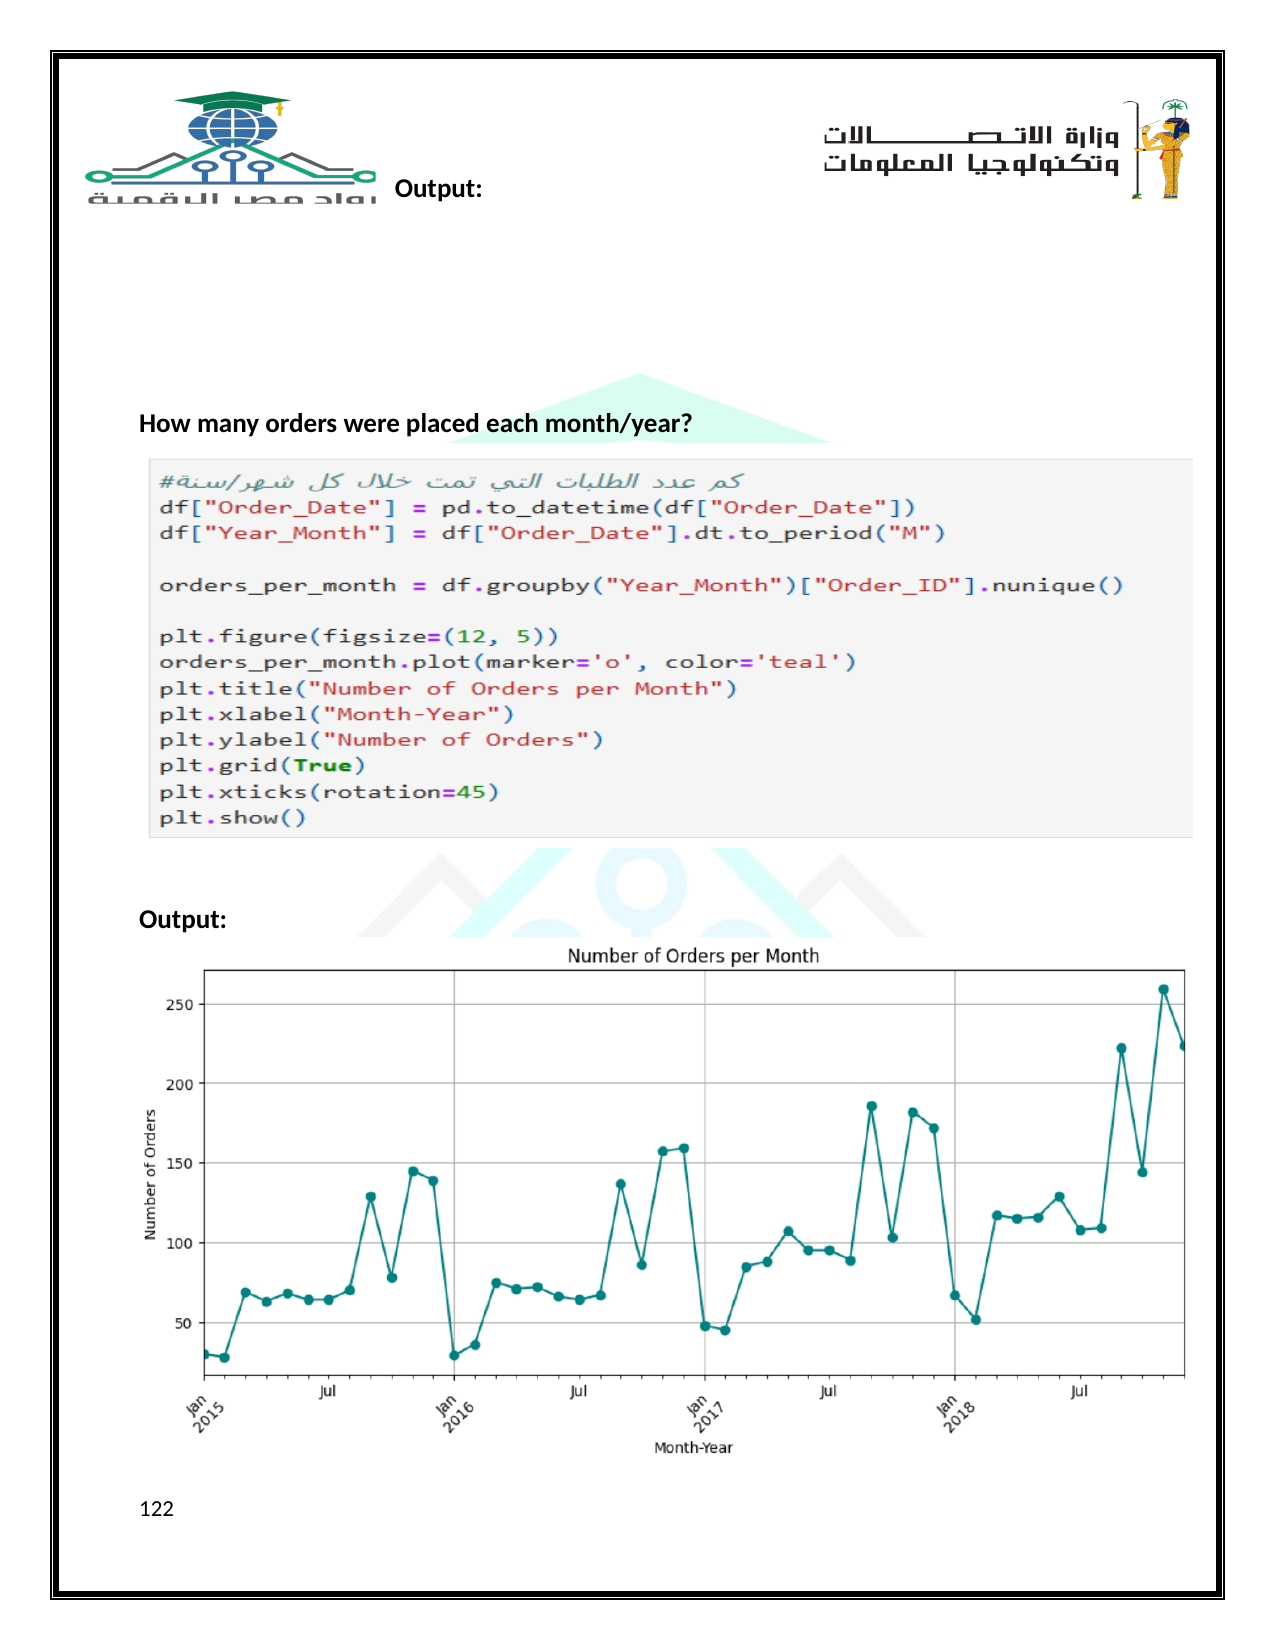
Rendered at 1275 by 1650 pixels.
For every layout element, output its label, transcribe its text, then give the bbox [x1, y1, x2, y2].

picture [85, 91, 376, 204]
text Output: [376, 171, 1138, 204]
text How many orders were placed each month/year? [139, 406, 1138, 439]
picture [128, 937, 1206, 1471]
picture [139, 443, 1193, 848]
text Output: [139, 902, 1138, 935]
picture [823, 98, 1189, 199]
